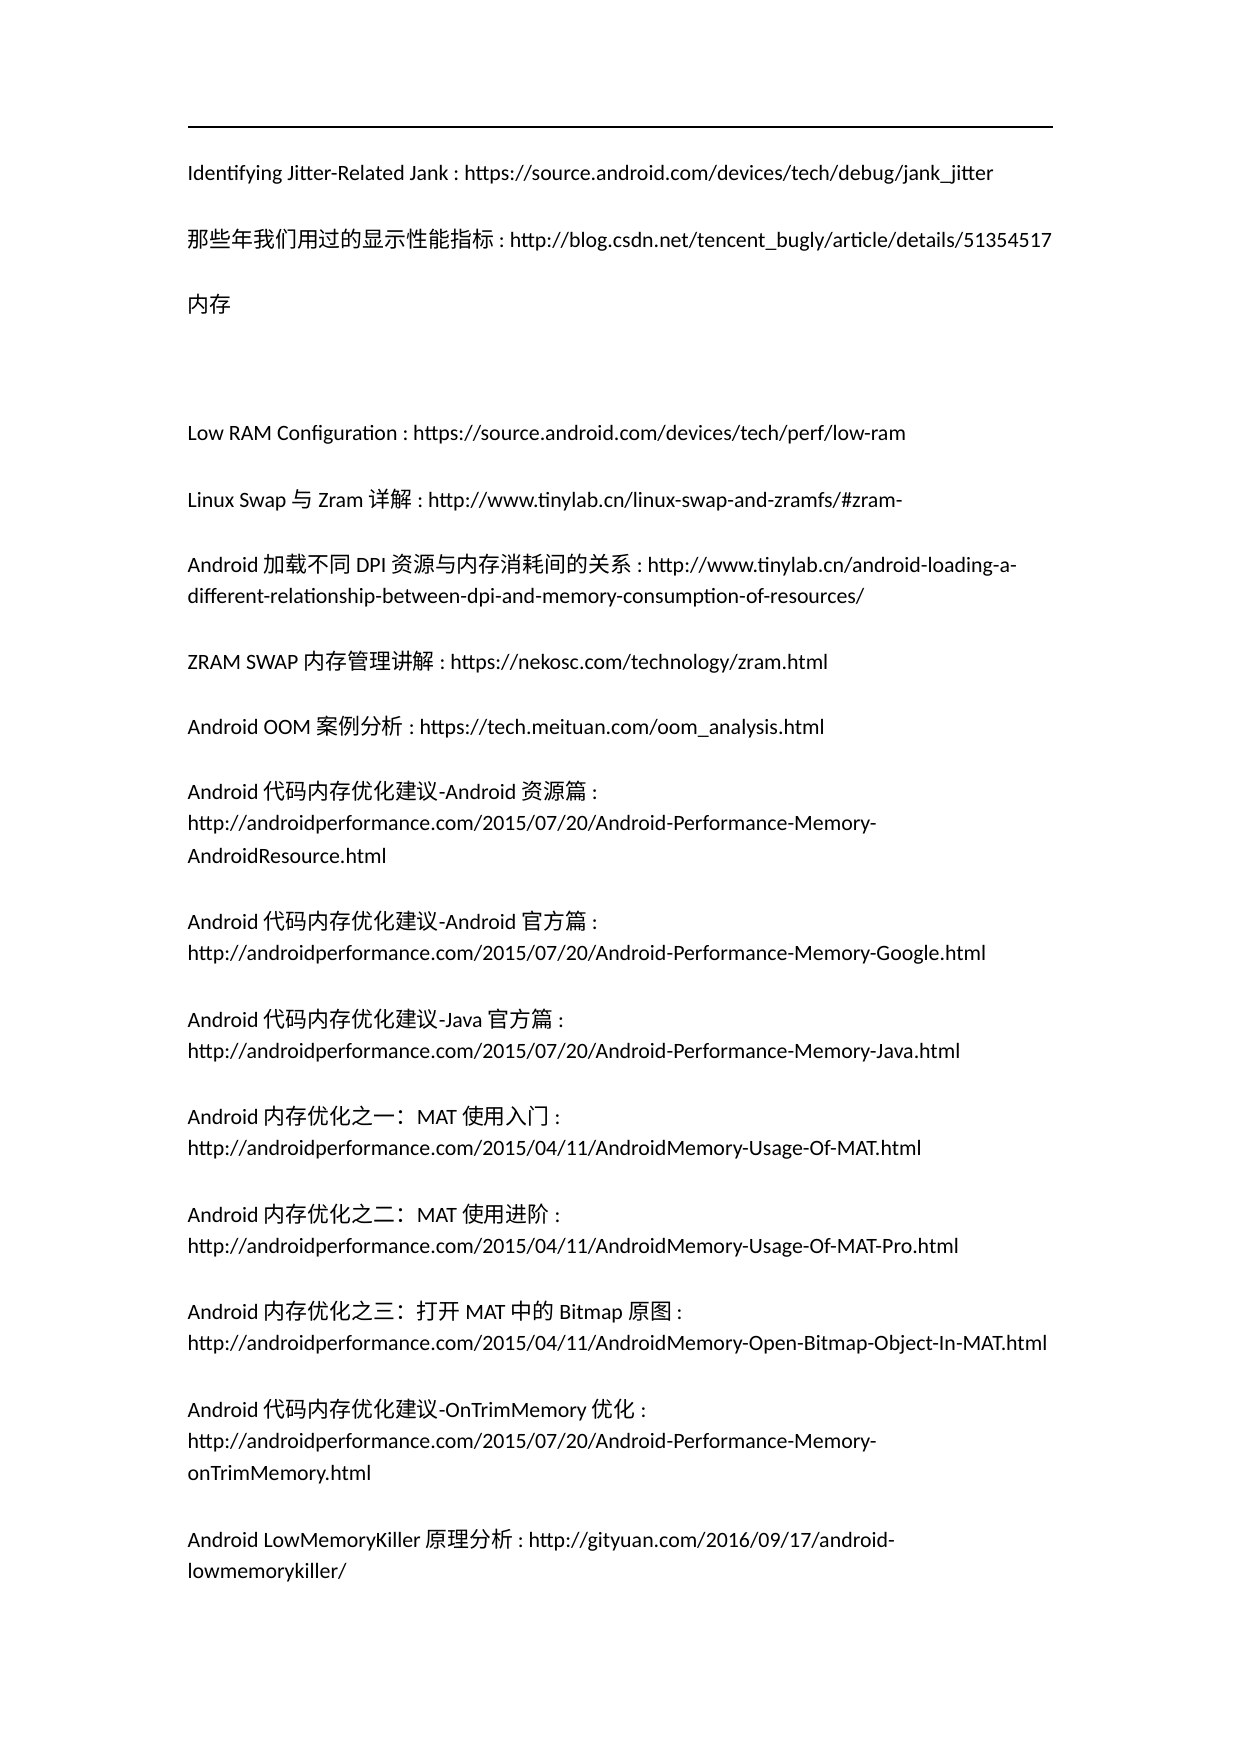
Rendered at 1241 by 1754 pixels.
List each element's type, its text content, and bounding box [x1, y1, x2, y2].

text Android 内存优化之一：MAT 使用入门 : http://androidperformance.com/2015/04/11/AndroidMemory-Usage-Of-MAT.html [187, 1099, 1053, 1164]
text Android 代码内存优化建议-Android 官方篇 : http://androidperformance.com/2015/07/20/Android-Performance-Memory-Google.html [187, 904, 1053, 969]
text Android 内存优化之二：MAT 使用进阶 : http://androidperformance.com/2015/04/11/AndroidMemory-Usage-Of-MAT-Pro.html [187, 1196, 1053, 1261]
text 那些年我们用过的显示性能指标 : http://blog.csdn.net/tencent_bugly/article/details/51354517 [187, 221, 1053, 254]
text Identifying Jitter-Related Jank : https://source.android.com/devices/tech/debug/jank_jitter [187, 156, 1053, 189]
text 内存 [187, 286, 1053, 319]
text ZRAM SWAP 内存管理讲解 : https://nekosc.com/technology/zram.html [187, 644, 1053, 676]
text Low RAM Configuration : https://source.android.com/devices/tech/perf/low-ram [187, 416, 1053, 449]
text Android 内存优化之三：打开 MAT 中的 Bitmap 原图 : http://androidperformance.com/2015/04/11/AndroidMemory-Open-Bitmap-Object-In-MAT.html [187, 1294, 1053, 1359]
text Linux Swap 与 Zram 详解 : http://www.tinylab.cn/linux-swap-and-zramfs/#zram- [187, 481, 1053, 514]
text Android 代码内存优化建议-Android 资源篇 : http://androidperformance.com/2015/07/20/Android-Performance-Memory-AndroidResource.html [187, 774, 1053, 871]
text Android 代码内存优化建议-Java 官方篇 : http://androidperformance.com/2015/07/20/Android-Performance-Memory-Java.html [187, 1001, 1053, 1066]
text Android 加载不同 DPI 资源与内存消耗间的关系 : http://www.tinylab.cn/android-loading-a-different-relationship-between-dpi-and-memory-consumption-of-resources/ [187, 546, 1053, 611]
text Android OOM 案例分析 : https://tech.meituan.com/oom_analysis.html [187, 709, 1053, 741]
text Android 代码内存优化建议-OnTrimMemory 优化 : http://androidperformance.com/2015/07/20/Android-Performance-Memory-onTrimMemory.html [187, 1391, 1053, 1489]
text Android LowMemoryKiller原理分析 : http://gityuan.com/2016/09/17/android-lowmemorykiller/ [187, 1521, 1053, 1586]
